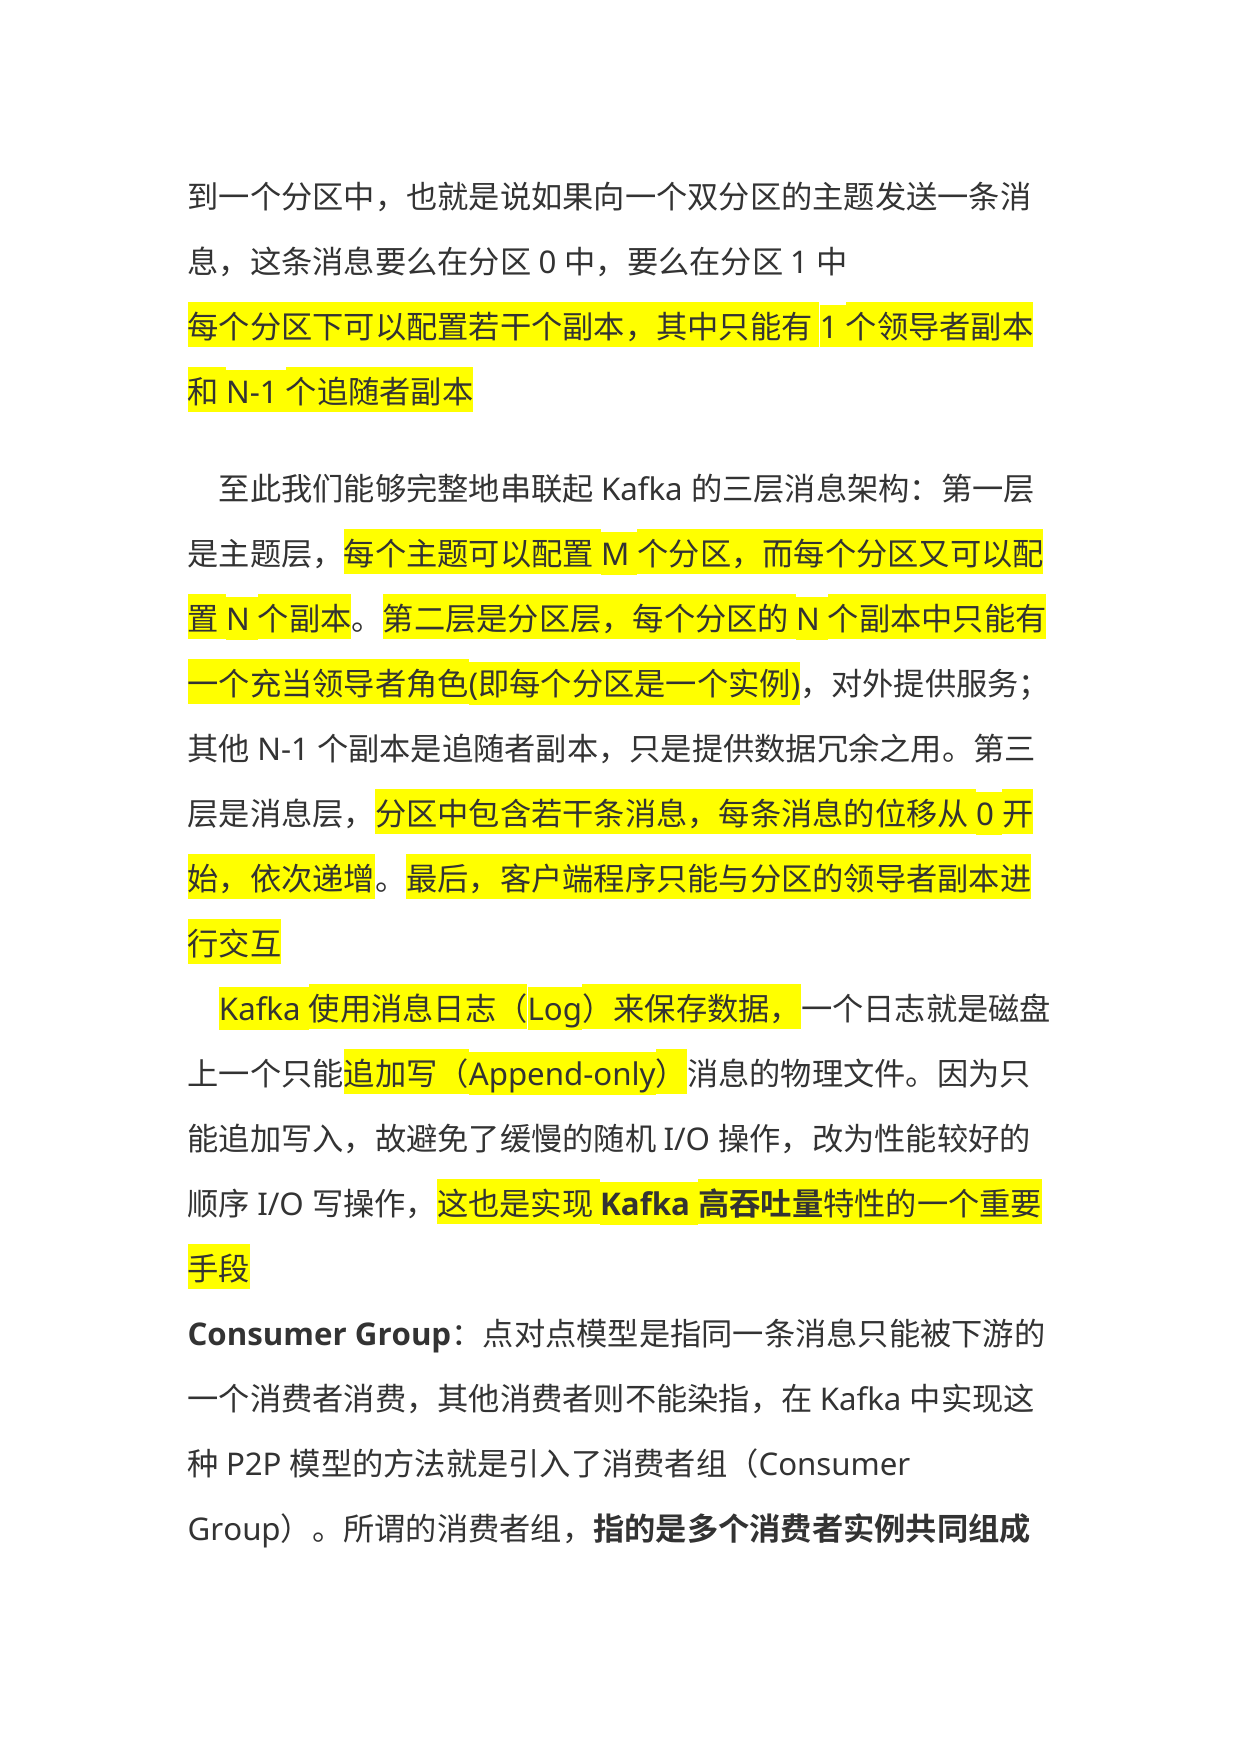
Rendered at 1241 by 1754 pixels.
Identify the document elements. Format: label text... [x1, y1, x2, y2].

text Kafka 使用消息日志（Log）来保存数据，一个日志就是磁盘上一个只能追加写（Append-only）消息的物理文件。因为只能追加写入，故避免了缓慢的随机 I/O 操作，改为性能较好的顺序 I/O 写操作，这也是实现 Kafka 高吞吐量特性的一个重要手段 [187, 974, 1053, 1299]
text 每个分区下可以配置若干个副本，其中只能有 1 个领导者副本和 N-1 个追随者副本 [187, 292, 1053, 422]
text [187, 162, 1053, 292]
text 至此我们能够完整地串联起 Kafka 的三层消息架构：第一层是主题层，每个主题可以配置 M 个分区，而每个分区又可以配置 N 个副本。第二层是分区层，每个分区的 N 个副本中只能有一个充当领导者角色(即每个分区是一个实例)，对外提供服务；其他 N-1 个副本是追随者副本，只是提供数据冗余之用。第三层是消息层，分区中包含若干条消息，每条消息的位移从 0 开始，依次递增。最后，客户端程序只能与分区的领导者副本进行交互 [187, 454, 1053, 974]
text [187, 1299, 1053, 1559]
